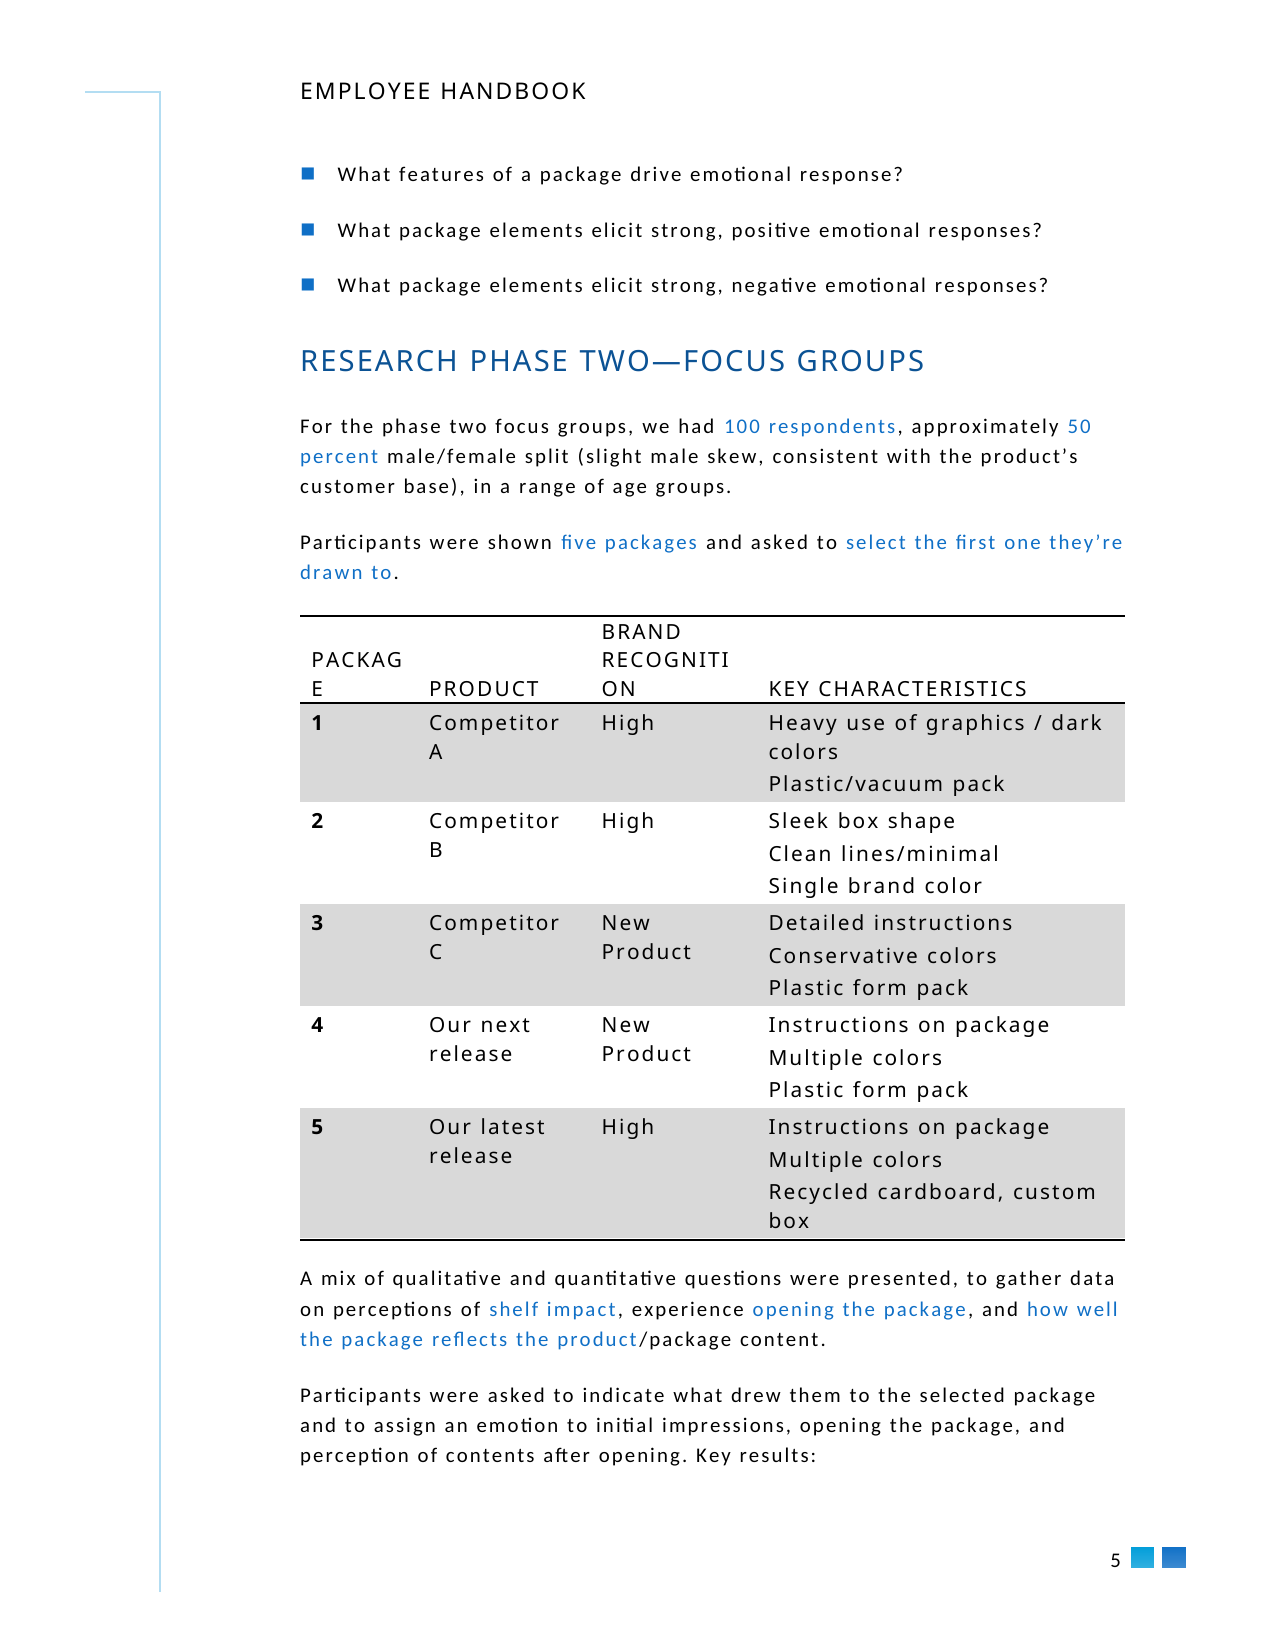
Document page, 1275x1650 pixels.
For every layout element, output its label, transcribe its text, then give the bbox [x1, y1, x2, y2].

table_cell Sleek box shape Clean lines/minimal Single brand color [757, 802, 1125, 904]
table_cell 1 [300, 704, 418, 802]
table_cell Instructions on package Multiple colors Recycled cardboard, custom box [757, 1108, 1125, 1238]
table_cell Our latest release [418, 1108, 590, 1238]
list What features of a package drive emotional response? [300, 161, 1125, 187]
table_cell 2 [300, 802, 418, 904]
table_cell Competitor B [418, 802, 590, 904]
table_cell Competitor A [418, 704, 590, 802]
table_header PRoduct [418, 617, 590, 702]
table_cell 5 [300, 1108, 418, 1238]
list What package elements elicit strong, negative emotional responses? [300, 272, 1125, 298]
table_cell 4 [300, 1006, 418, 1108]
text Participants were asked to indicate what drew them to the selected package and to assign an emotion to initial impressions, opening the package, and perception of contents after opening. Key results: [300, 1382, 1125, 1468]
table_cell Heavy use of graphics / dark colors Plastic/vacuum pack [757, 704, 1125, 802]
table_cell 3 [300, 904, 418, 1006]
table_cell High [590, 704, 757, 802]
table_cell Competitor C [418, 904, 590, 1006]
table_cell Detailed instructions Conservative colors Plastic form pack [757, 904, 1125, 1006]
text For the phase two focus groups, we had 100 respondents, approximately 50 percent male/female split (slight male skew, consistent with the product’s customer base), in a range of age groups. [300, 413, 1125, 499]
text A mix of qualitative and quantitative questions were presented, to gather data on perceptions of shelf impact, experience opening the package, and how well the package reflects the product/package content. [300, 1266, 1125, 1352]
table_cell Instructions on package Multiple colors Plastic form pack [757, 1006, 1125, 1108]
table_header Key Characteristics [757, 617, 1125, 702]
list What package elements elicit strong, positive emotional responses? [300, 217, 1125, 242]
text Participants were shown five packages and asked to select the first one they’re drawn to. [300, 529, 1125, 585]
table_cell Our next release [418, 1006, 590, 1108]
table_cell High [590, 1108, 757, 1238]
table_header Package [300, 617, 418, 702]
table_cell New Product [590, 904, 757, 1006]
table_cell New Product [590, 1006, 757, 1108]
table_cell High [590, 802, 757, 904]
subtitle Research Phase Two—Focus Groups [300, 340, 1125, 380]
table_header Brand REcognition [590, 617, 757, 702]
